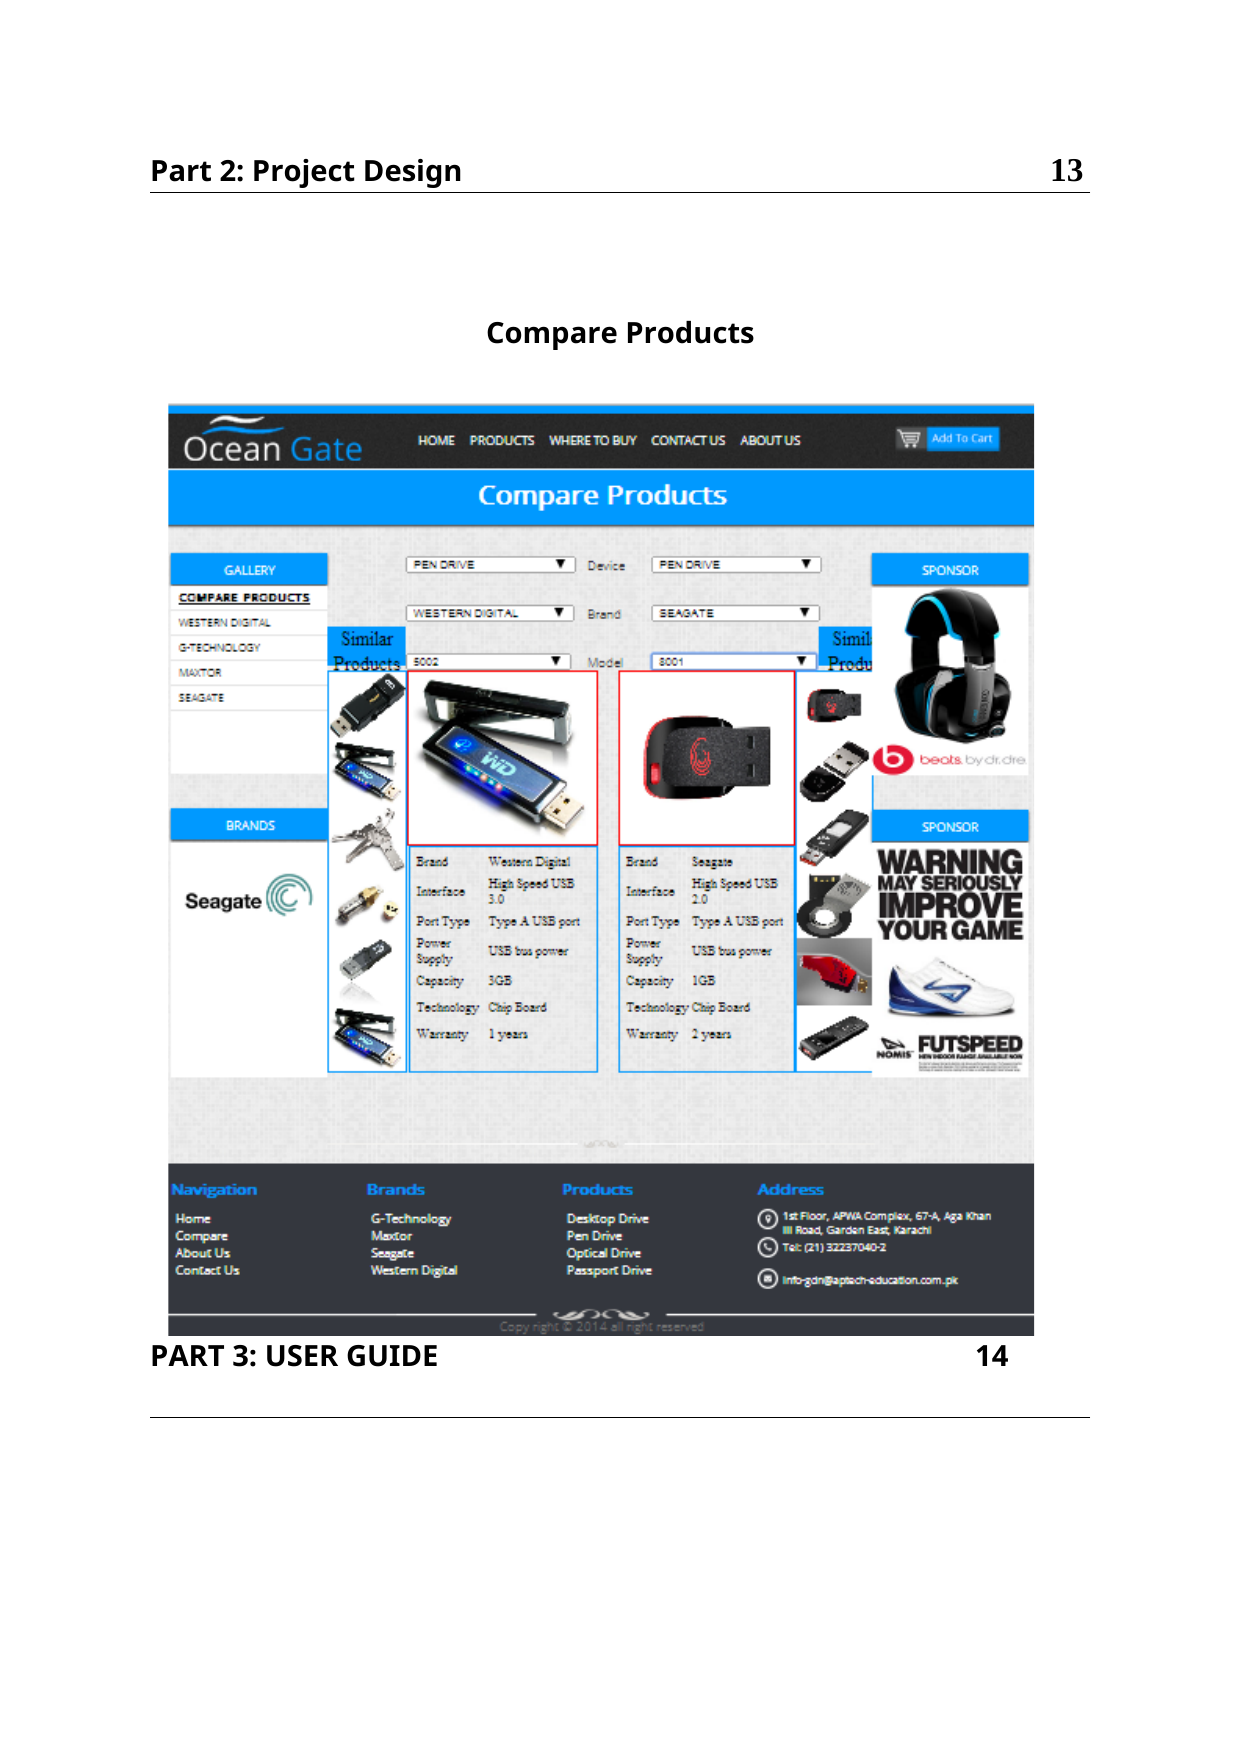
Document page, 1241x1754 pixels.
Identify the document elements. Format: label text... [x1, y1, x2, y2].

text PART 3: USER GUIDE 14 [150, 710, 1090, 1375]
text Compare Products [150, 313, 1090, 352]
picture [168, 403, 1035, 1336]
text Part 2: Project Design 13 [150, 150, 1090, 192]
